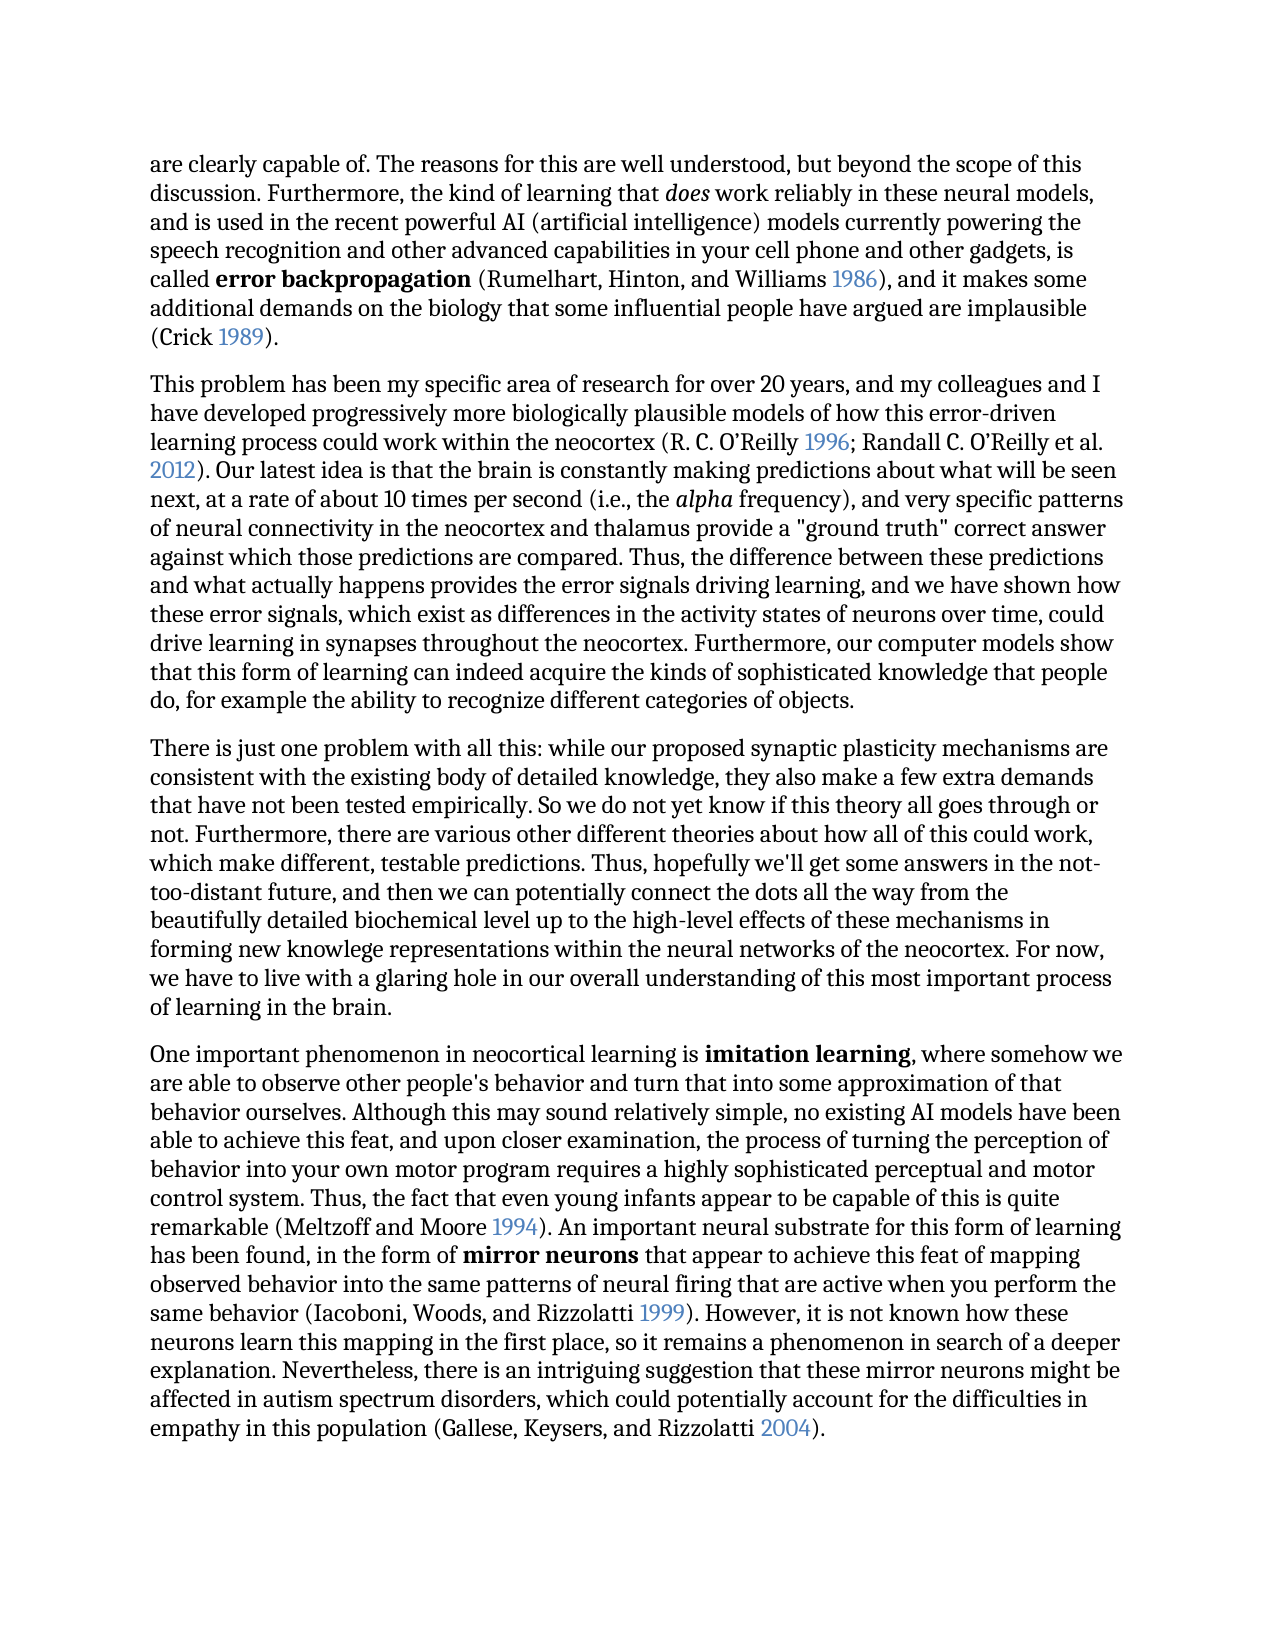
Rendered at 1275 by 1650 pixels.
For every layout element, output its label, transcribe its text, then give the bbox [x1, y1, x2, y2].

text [150, 150, 1125, 351]
text There is just one problem with all this: while our proposed synaptic plasticity mechanisms are consistent with the existing body of detailed knowledge, they also make a few extra demands that have not been tested empirically. So we do not yet know if this theory all goes through or not. Furthermore, there are various other different theories about how all of this could work, which make different, testable predictions. Thus, hopefully we'll get some answers in the not-too-distant future, and then we can potentially connect the dots all the way from the beautifully detailed biochemical level up to the high-level effects of these mechanisms in forming new knowlege representations within the neural networks of the neocortex. For now, we have to live with a glaring hole in our overall understanding of this most important process of learning in the brain. [150, 734, 1125, 1021]
text This problem has been my specific area of research for over 20 years, and my colleagues and I have developed progressively more biologically plausible models of how this error-driven learning process could work within the neocortex (R. C. O’Reilly 1996; Randall C. O’Reilly et al. 2012). Our latest idea is that the brain is constantly making predictions about what will be seen next, at a rate of about 10 times per second (i.e., the alpha frequency), and very specific patterns of neural connectivity in the neocortex and thalamus provide a "ground truth" correct answer against which those predictions are compared. Thus, the difference between these predictions and what actually happens provides the error signals driving learning, and we have shown how these error signals, which exist as differences in the activity states of neurons over time, could drive learning in synapses throughout the neocortex. Furthermore, our computer models show that this form of learning can indeed acquire the kinds of sophisticated knowledge that people do, for example the ability to recognize different categories of objects. [150, 370, 1125, 715]
text One important phenomenon in neocortical learning is imitation learning, where somehow we are able to observe other people's behavior and turn that into some approximation of that behavior ourselves. Although this may sound relatively simple, no existing AI models have been able to achieve this feat, and upon closer examination, the process of turning the perception of behavior into your own motor program requires a highly sophisticated perceptual and motor control system. Thus, the fact that even young infants appear to be capable of this is quite remarkable (Meltzoff and Moore 1994). An important neural substrate for this form of learning has been found, in the form of mirror neurons that appear to achieve this feat of mapping observed behavior into the same patterns of neural firing that are active when you perform the same behavior (Iacoboni, Woods, and Rizzolatti 1999). However, it is not known how these neurons learn this mapping in the first place, so it remains a phenomenon in search of a deeper explanation. Nevertheless, there is an intriguing suggestion that these mirror neurons might be affected in autism spectrum disorders, which could potentially account for the difficulties in empathy in this population (Gallese, Keysers, and Rizzolatti 2004). [150, 1040, 1125, 1442]
